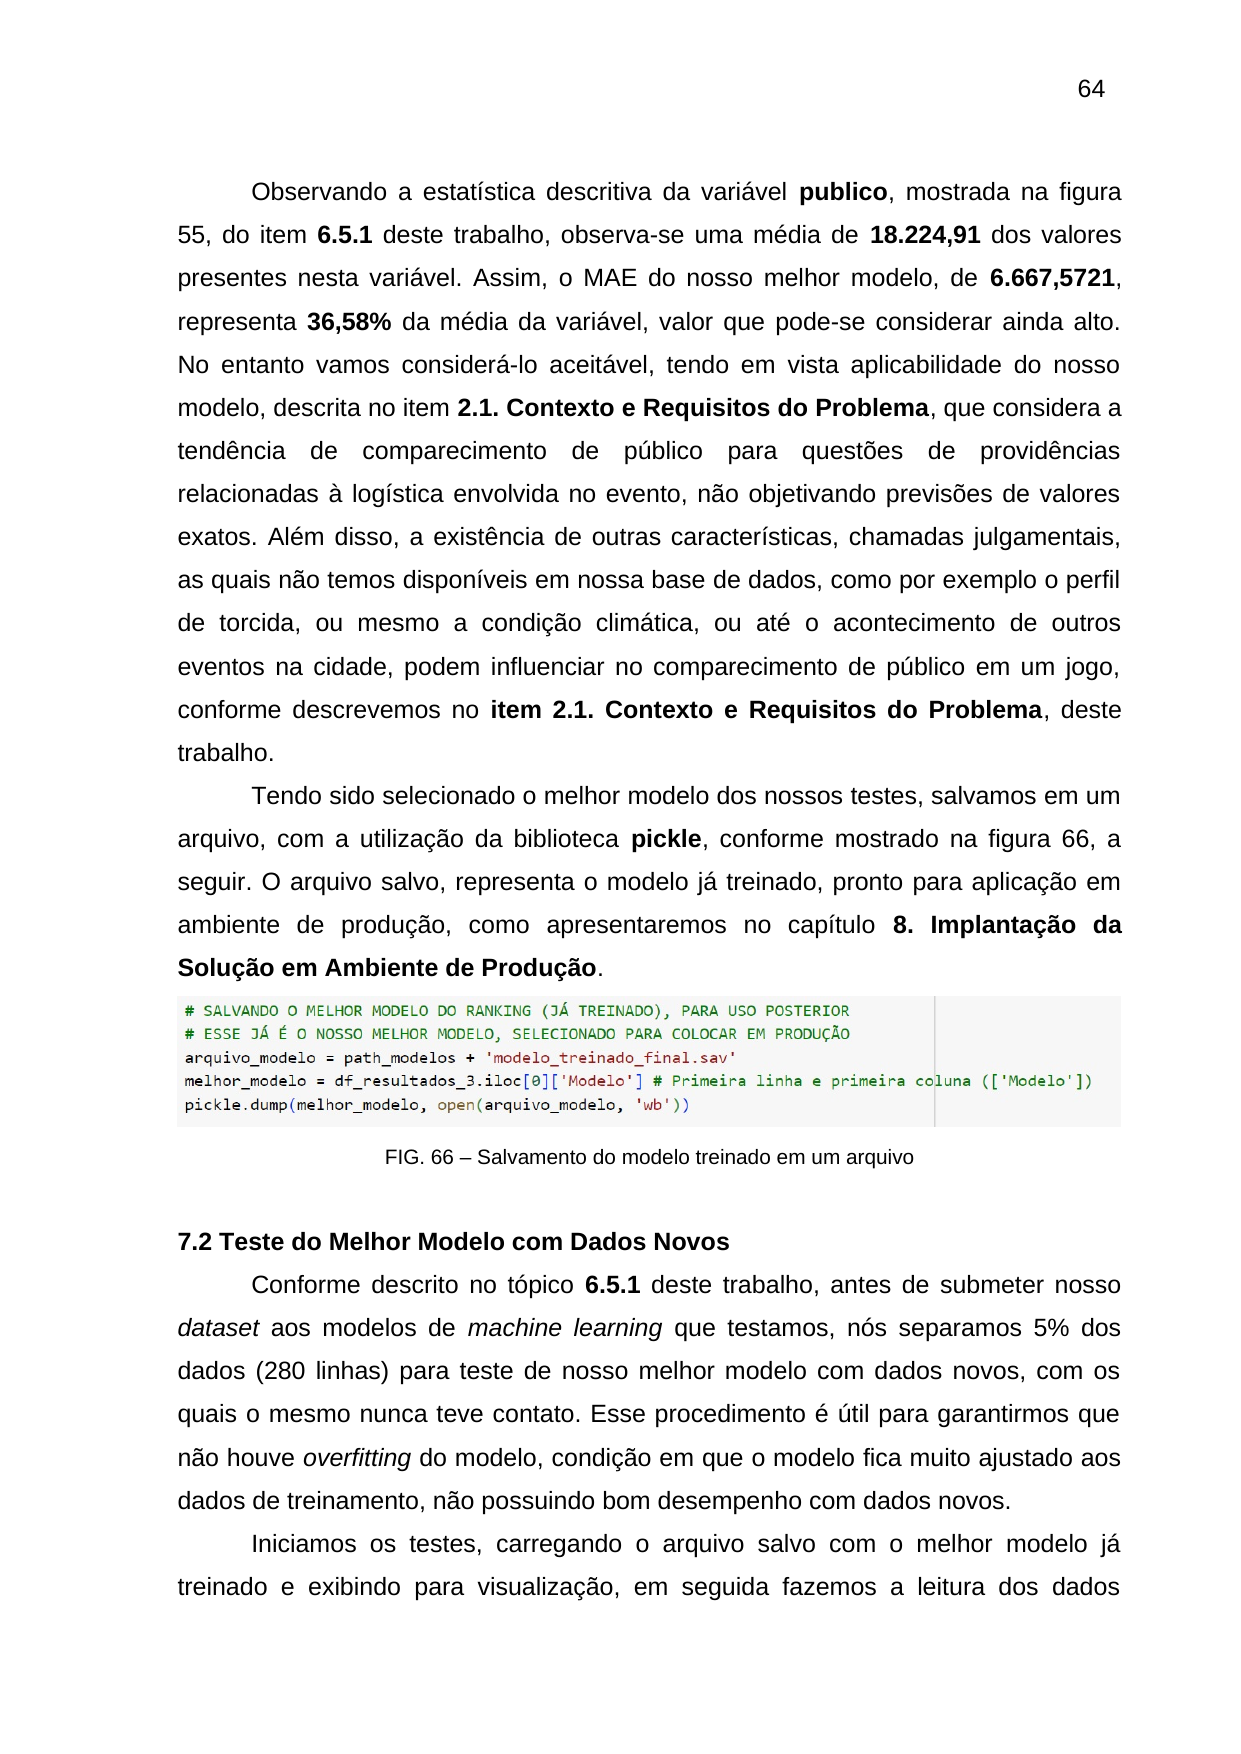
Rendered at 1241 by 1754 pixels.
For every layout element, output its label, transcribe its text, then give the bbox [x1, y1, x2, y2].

text Conforme descrito no tópico 6.5.1 deste trabalho, antes de submeter nosso dataset aos modelos de machine learning que testamos, nós separamos 5% dos dados (280 linhas) para teste de nosso melhor modelo com dados novos, com os quais o mesmo nunca teve contato. Esse procedimento é útil para garantirmos que não houve overfitting do modelo, condição em que o modelo fica muito ajustado aos dados de treinamento, não possuindo bom desempenho com dados novos. [177, 1270, 1122, 1514]
text Tendo sido selecionado o melhor modelo dos nossos testes, salvamos em um arquivo, com a utilização da biblioteca pickle, conforme mostrado na figura 66, a seguir. O arquivo salvo, representa o modelo já treinado, pronto para aplicação em ambiente de produção, como apresentaremos no capítulo 8. Implantação da Solução em Ambiente de Produção. [177, 781, 1122, 982]
subtitle 7.2 Teste do Melhor Modelo com Dados Novos [177, 1227, 1122, 1256]
text Observando a estatística descritiva da variável publico, mostrada na figura 55, do item 6.5.1 deste trabalho, observa-se uma média de 18.224,91 dos valores presentes nesta variável. Assim, o MAE do nosso melhor modelo, de 6.667,5721, representa 36,58% da média da variável, valor que pode-se considerar ainda alto. No entanto vamos considerá-lo aceitável, tendo em vista aplicabilidade do nosso modelo, descrita no item 2.1. Contexto e Requisitos do Problema, que considera a tendência de comparecimento de público para questões de providências relacionadas à logística envolvida no evento, não objetivando previsões de valores exatos. Além disso, a existência de outras características, chamadas julgamentais, as quais não temos disponíveis em nossa base de dados, como por exemplo o perfil de torcida, ou mesmo a condição climática, ou até o acontecimento de outros eventos na cidade, podem influenciar no comparecimento de público em um jogo, conforme descrevemos no item 2.1. Contexto e Requisitos do Problema, deste trabalho. [177, 177, 1122, 767]
text FIG. 66 – Salvamento do modelo treinado em um arquivo [177, 1141, 1122, 1169]
picture [177, 996, 1121, 1127]
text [177, 1529, 1122, 1601]
